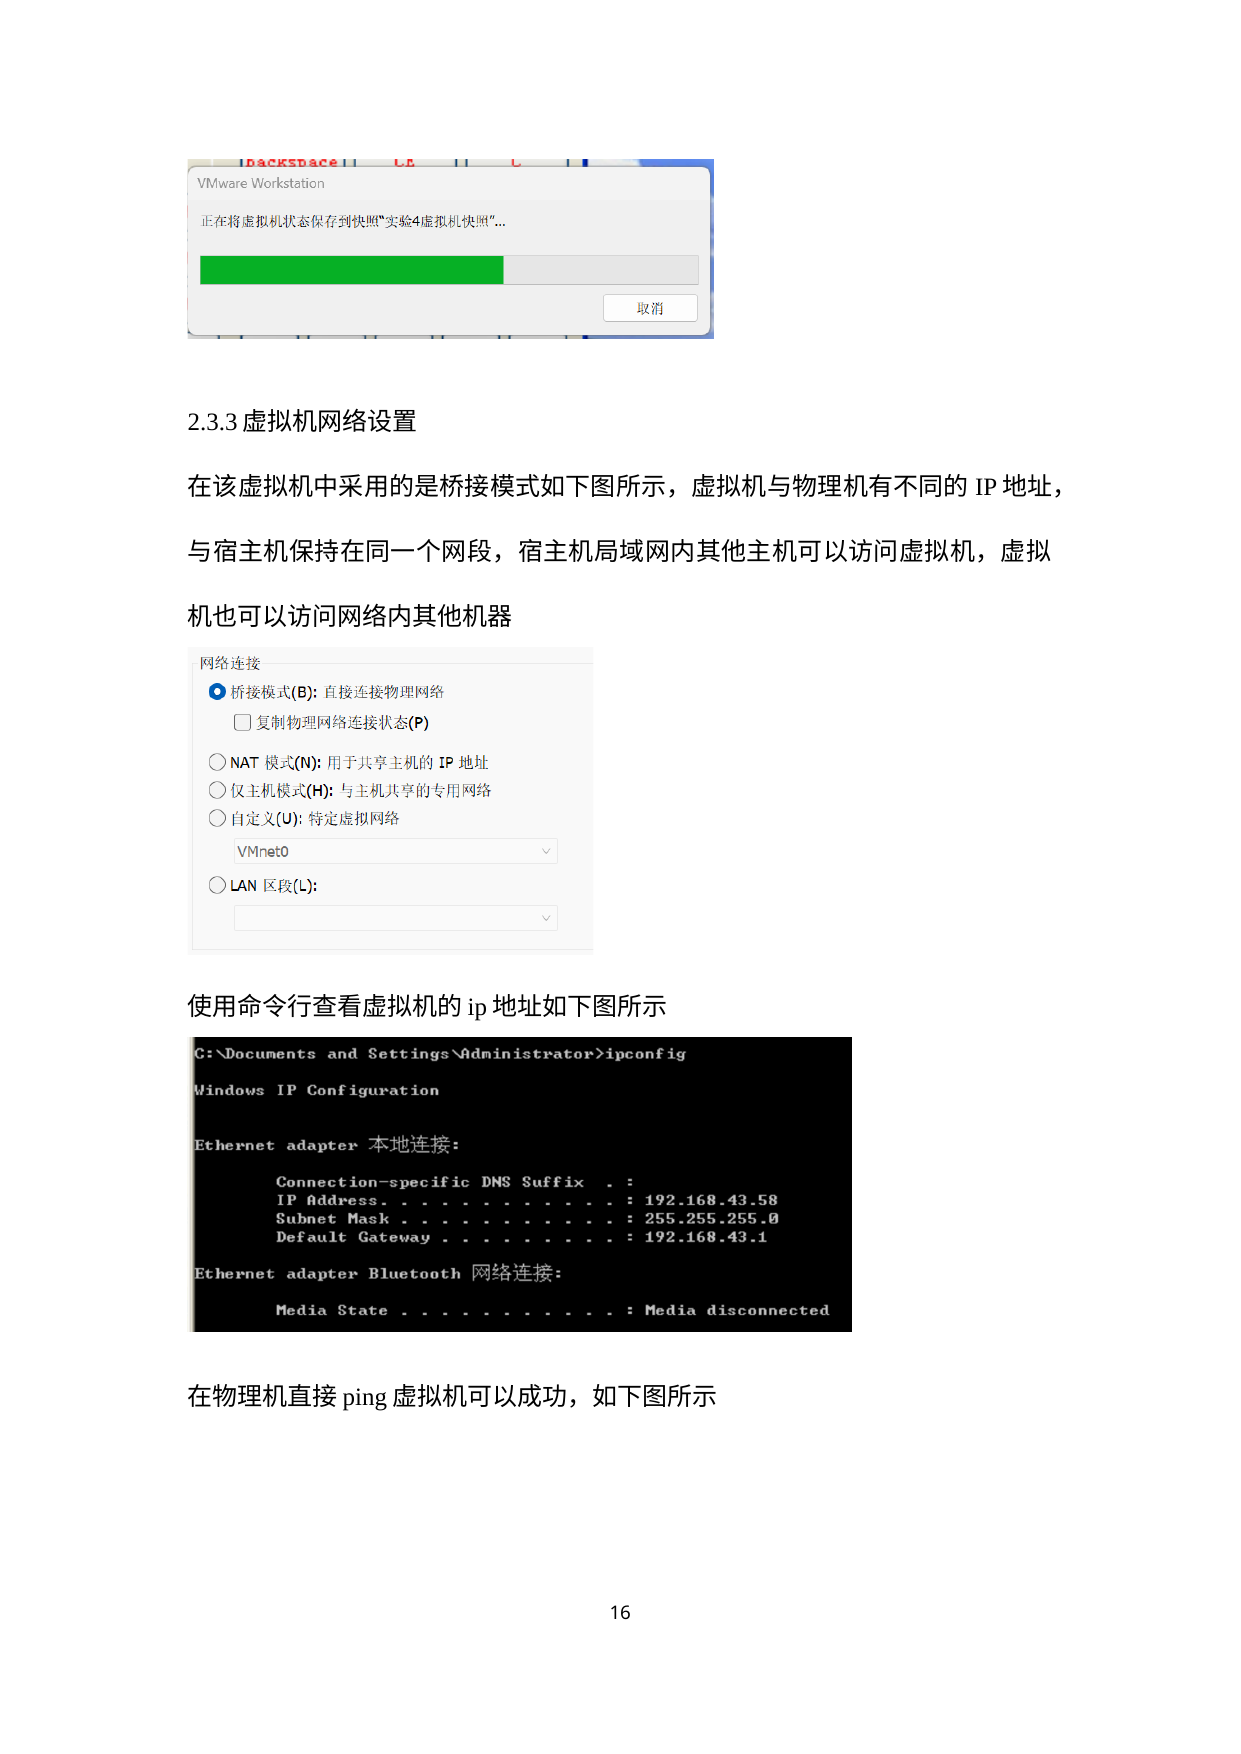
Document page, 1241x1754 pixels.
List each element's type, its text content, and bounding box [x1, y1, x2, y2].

text 在该虚拟机中采用的是桥接模式如下图所示，虚拟机与物理机有不同的IP地址，与宿主机保持在同一个网段，宿主机局域网内其他主机可以访问虚拟机，虚拟机也可以访问网络内其他机器 [187, 452, 1053, 647]
text 使用命令行查看虚拟机的ip地址如下图所示 [187, 972, 1053, 1037]
text 在物理机直接ping虚拟机可以成功，如下图所示 [187, 1362, 1053, 1427]
text 2.3.3虚拟机网络设置 [187, 387, 1053, 452]
picture [187, 1037, 852, 1332]
picture [187, 647, 594, 955]
picture [187, 159, 714, 339]
